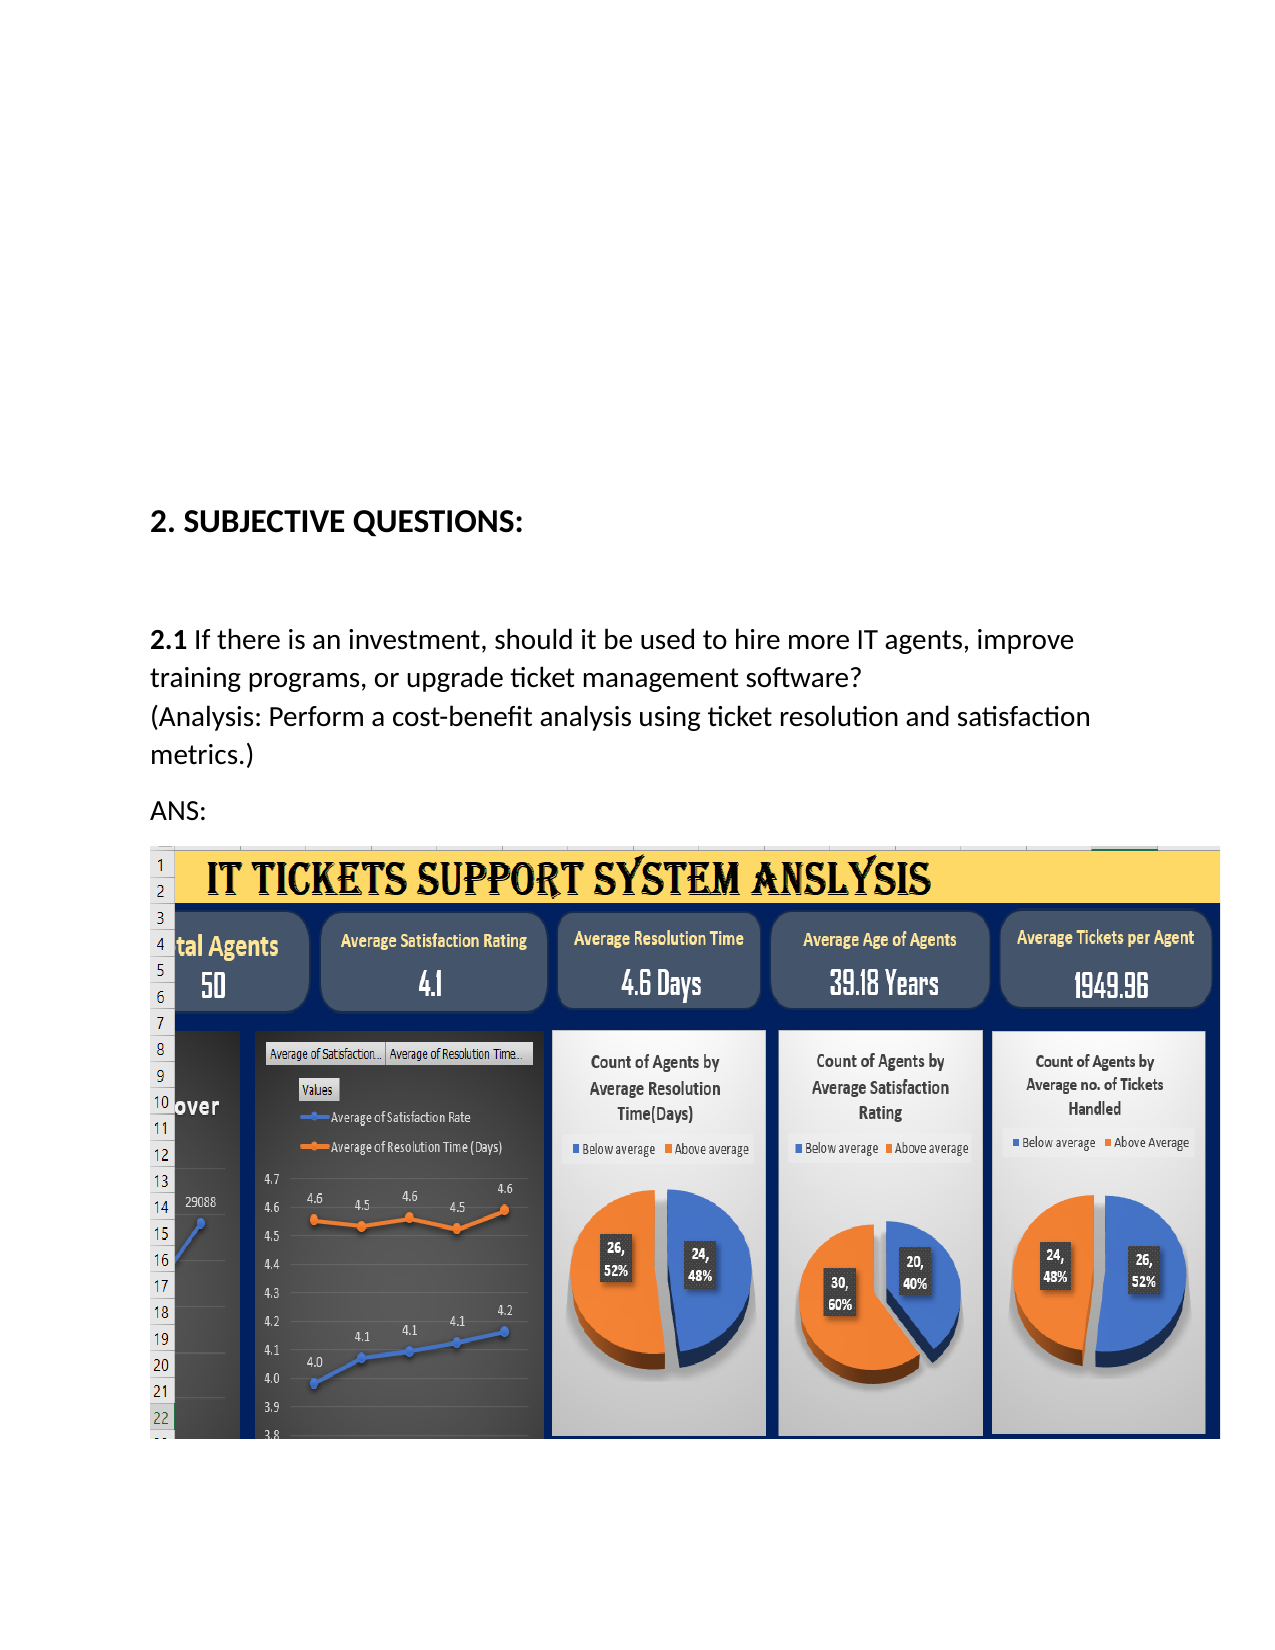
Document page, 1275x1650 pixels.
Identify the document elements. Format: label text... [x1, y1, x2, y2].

picture [150, 846, 1221, 1439]
text 2.1 If there is an investment, should it be used to hire more IT agents, improve training programs, or upgrade ticket management software? (Analysis: Perform a cost-benefit analysis using ticket resolution and satisfaction metrics.) [150, 621, 1125, 772]
text 2. SUBJECTIVE QUESTIONS: [150, 500, 1125, 541]
text ANS: [150, 792, 1125, 827]
